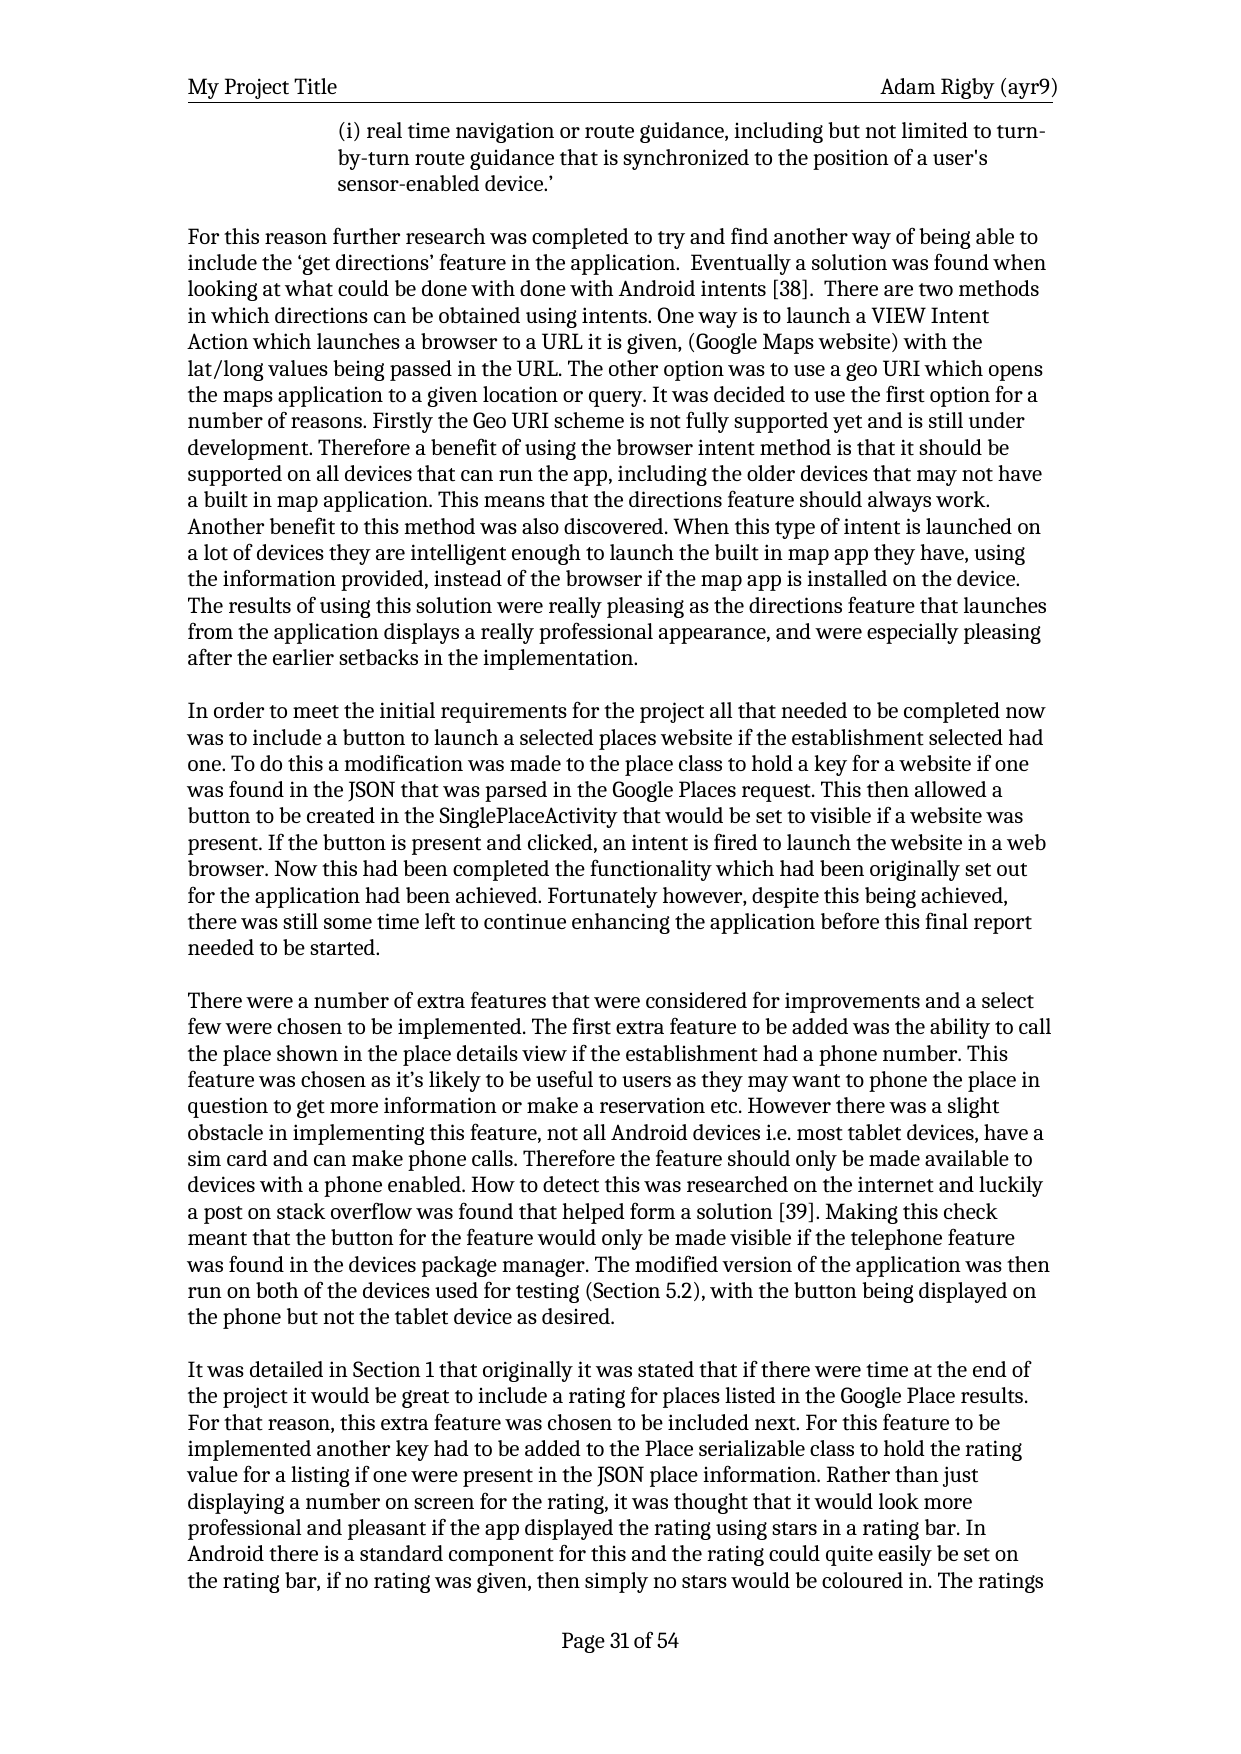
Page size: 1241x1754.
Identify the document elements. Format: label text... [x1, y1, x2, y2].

text (i) real time navigation or route guidance, including but not limited to turn-by-turn route guidance that is synchronized to the position of a user's sensor-enabled device.’ [337, 118, 1053, 197]
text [187, 1357, 1053, 1594]
text In order to meet the initial requirements for the project all that needed to be completed now was to include a button to launch a selected places website if the establishment selected had one. To do this a modification was made to the place class to hold a key for a website if one was found in the JSON that was parsed in the Google Places request. This then allowed a button to be created in the SinglePlaceActivity that would be set to visible if a website was present. If the button is present and clicked, an intent is fired to launch the website in a web browser. Now this had been completed the functionality which had been originally set out for the application had been achieved. Fortunately however, despite this being achieved, there was still some time left to continue enhancing the application before this final report needed to be started. [187, 698, 1053, 961]
text There were a number of extra features that were considered for improvements and a select few were chosen to be implemented. The first extra feature to be added was the ability to call the place shown in the place details view if the establishment had a phone number. This feature was chosen as it’s likely to be useful to users as they may want to phone the place in question to get more information or make a reservation etc. However there was a slight obstacle in implementing this feature, not all Android devices i.e. most tablet devices, have a sim card and can make phone calls. Therefore the feature should only be made available to devices with a phone enabled. How to detect this was researched on the internet and luckily a post on stack overflow was found that helped form a solution [39]. Making this check meant that the button for the feature would only be made visible if the telephone feature was found in the devices package manager. The modified version of the application was then run on both of the devices used for testing (Section 5.2), with the button being displayed on the phone but not the tablet device as desired. [187, 988, 1053, 1330]
text For this reason further research was completed to try and find another way of being able to include the ‘get directions’ feature in the application. Eventually a solution was found when looking at what could be done with done with Android intents [38]. There are two methods in which directions can be obtained using intents. One way is to launch a VIEW Intent Action which launches a browser to a URL it is given, (Google Maps website) with the lat/long values being passed in the URL. The other option was to use a geo URI which opens the maps application to a given location or query. It was decided to use the first option for a number of reasons. Firstly the Geo URI scheme is not fully supported yet and is still under development. Therefore a benefit of using the browser intent method is that it should be supported on all devices that can run the app, including the older devices that may not have a built in map application. This means that the directions feature should always work. Another benefit to this method was also discovered. When this type of intent is launched on a lot of devices they are intelligent enough to launch the built in map app they have, using the information provided, instead of the browser if the map app is installed on the device. The results of using this solution were really pleasing as the directions feature that launches from the application displays a really professional appearance, and were especially pleasing after the earlier setbacks in the implementation. [187, 223, 1053, 672]
